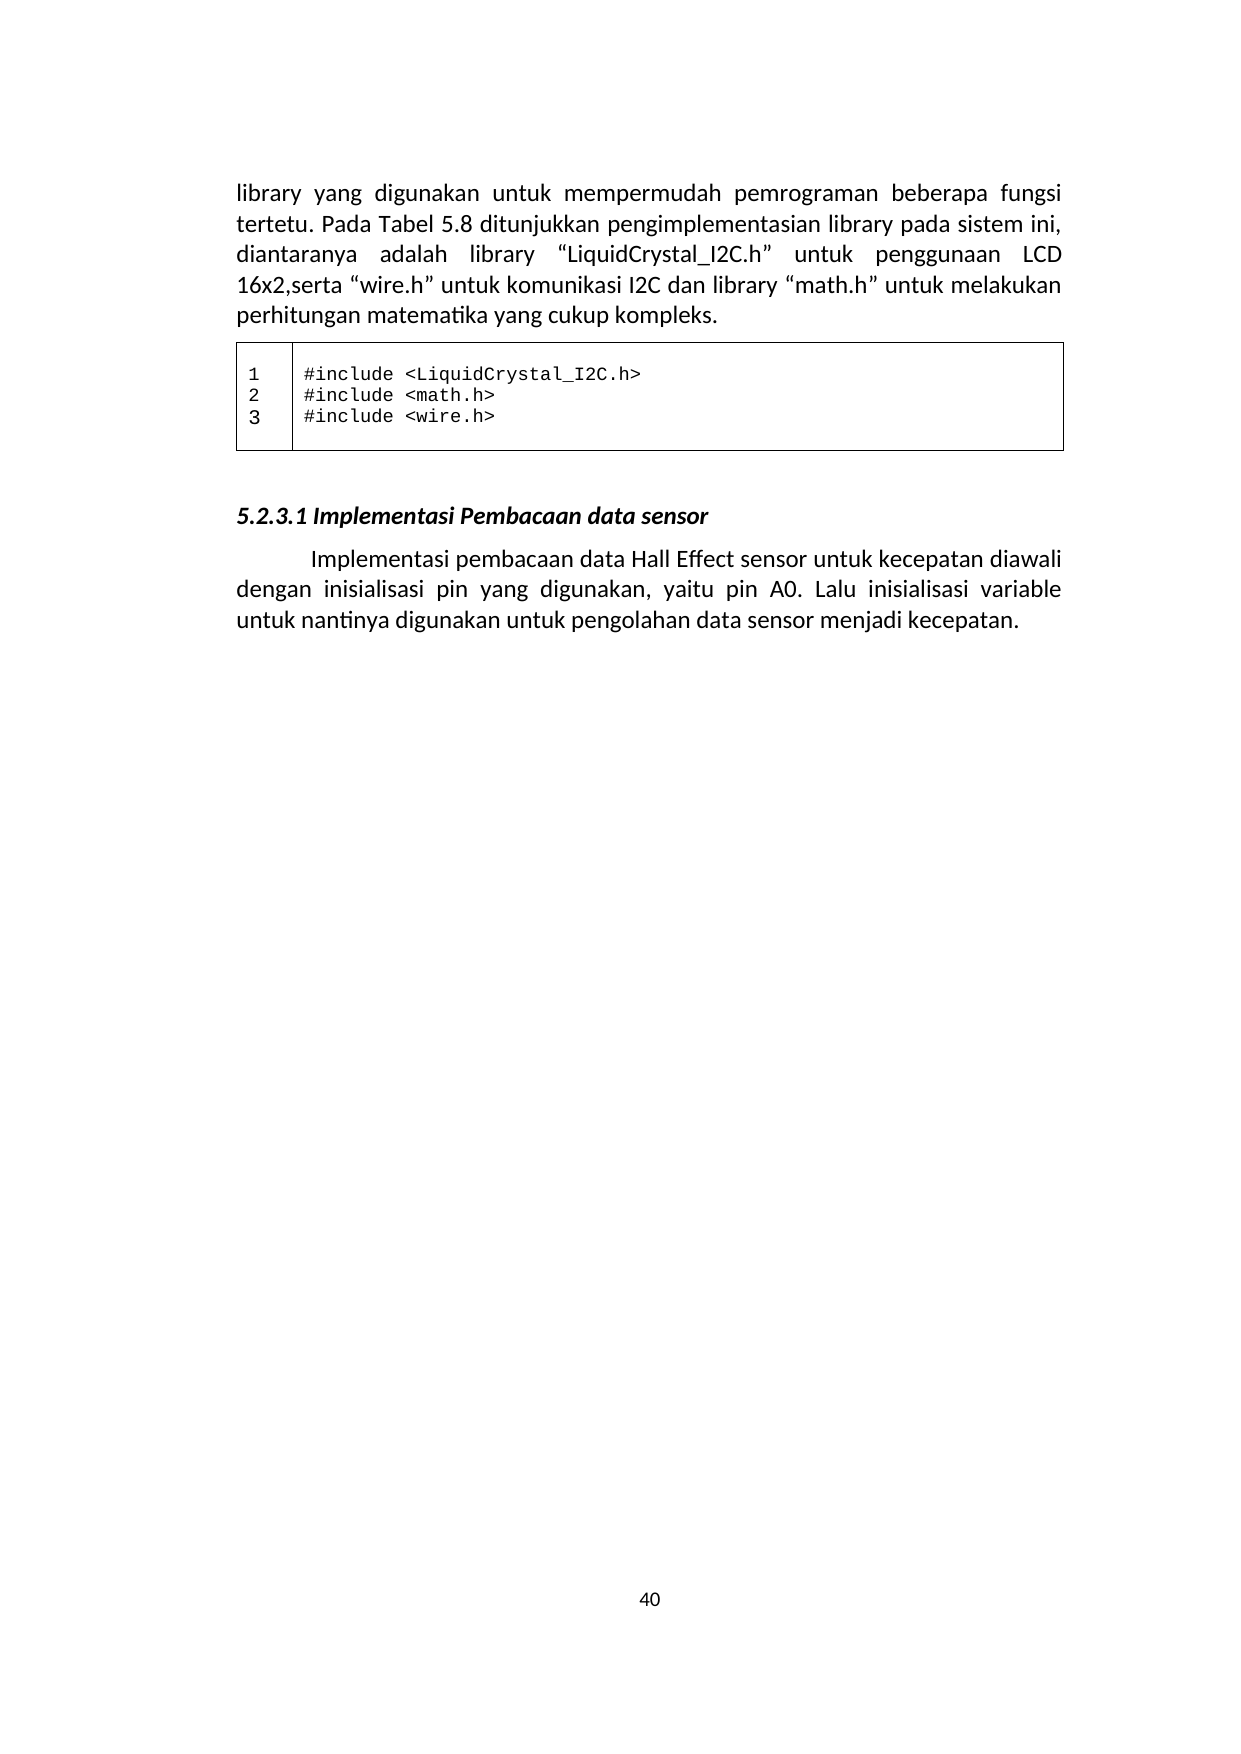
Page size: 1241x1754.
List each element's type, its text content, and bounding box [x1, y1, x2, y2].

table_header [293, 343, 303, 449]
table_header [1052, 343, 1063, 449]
subtitle Implementasi Pembacaan data sensor [236, 500, 1063, 530]
table_header 1 2 3 [237, 343, 292, 449]
text Implementasi pembacaan data Hall Effect sensor untuk kecepatan diawali dengan inisialisasi pin yang digunakan, yaitu pin A0. Lalu inisialisasi variable untuk nantinya digunakan untuk pengolahan data sensor menjadi kecepatan. [236, 543, 1063, 634]
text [236, 177, 1063, 330]
